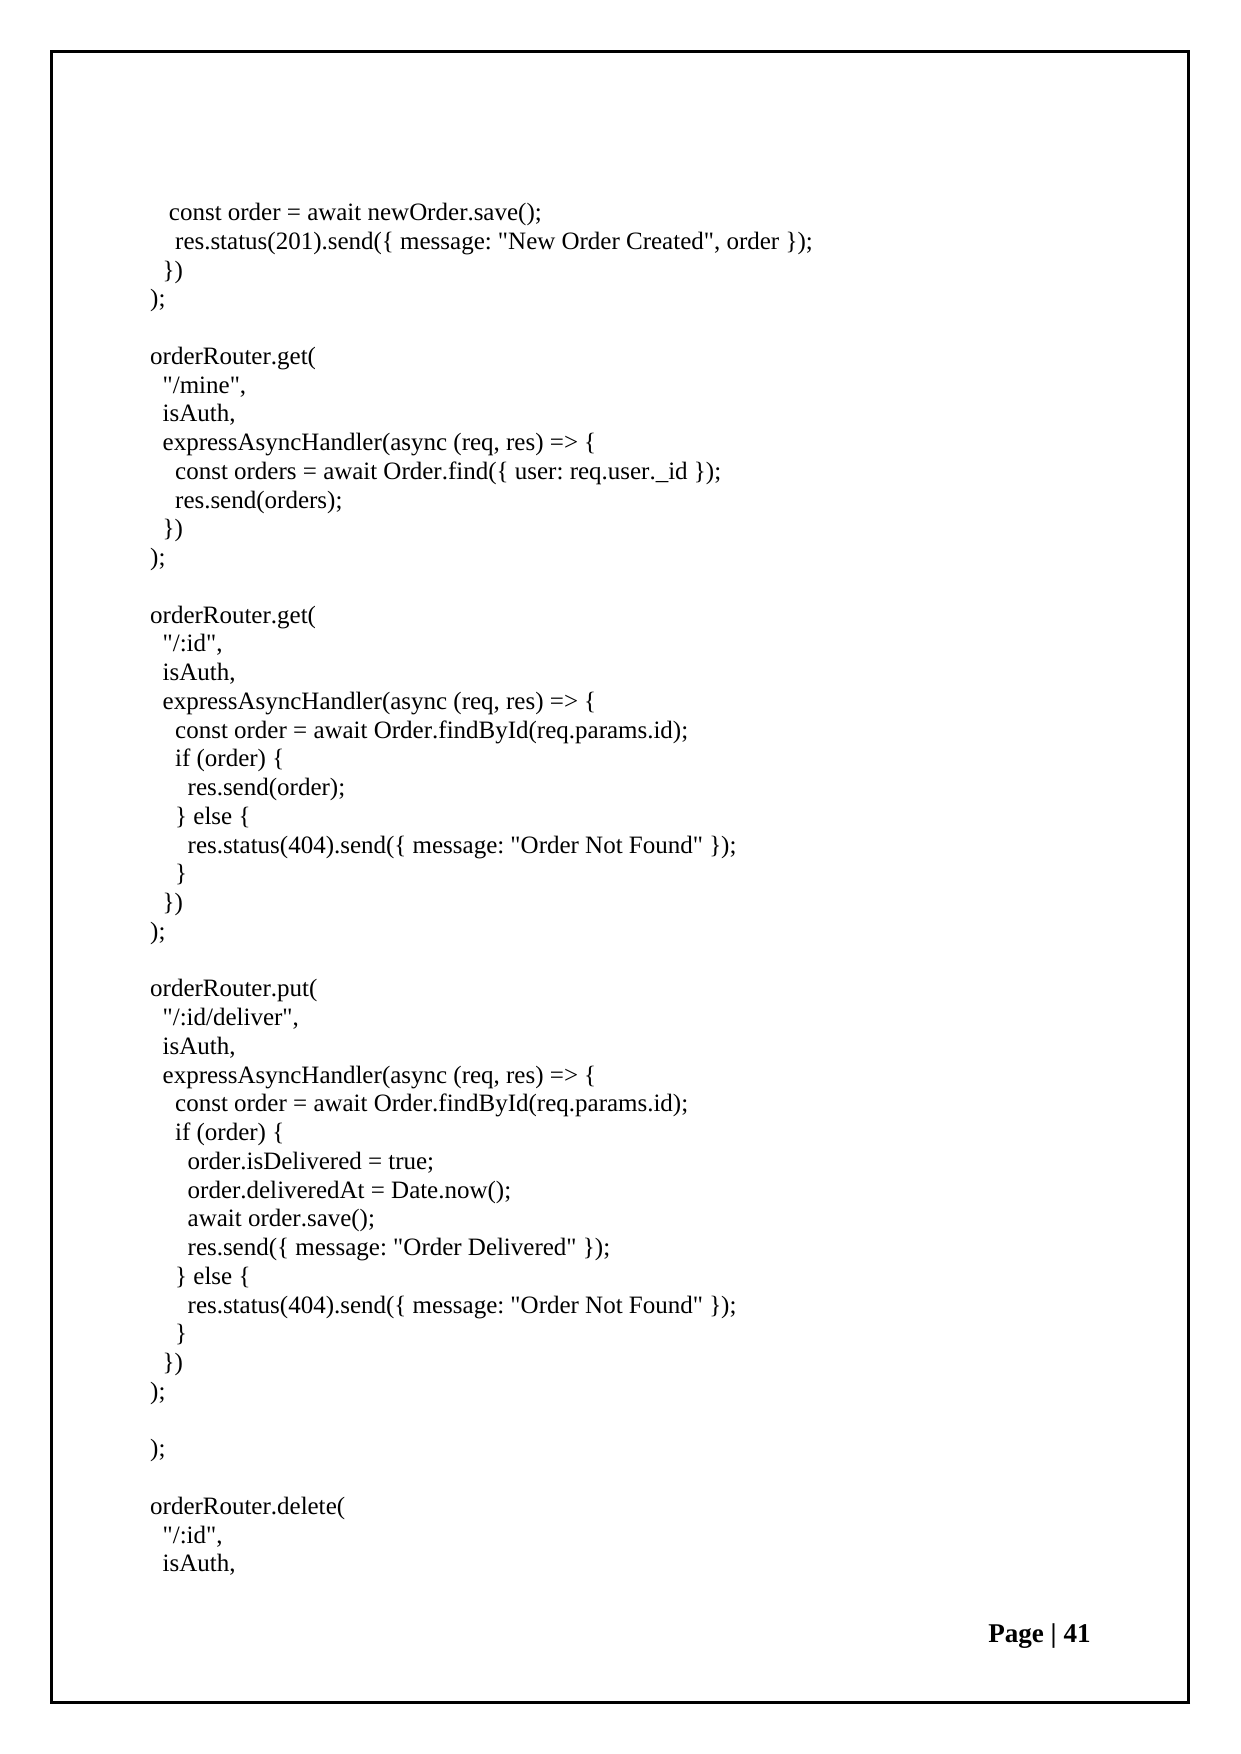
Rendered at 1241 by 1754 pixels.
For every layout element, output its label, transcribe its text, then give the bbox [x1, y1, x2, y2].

text const order = await newOrder.save(); [150, 197, 1090, 226]
text isAuth, [150, 1548, 1090, 1577]
text } [150, 858, 1090, 887]
text const order = await Order.findById(req.params.id); [150, 715, 1090, 743]
text await order.save(); [150, 1203, 1090, 1232]
text }) [150, 255, 1090, 283]
text orderRouter.put( [150, 973, 1090, 1002]
text } else { [150, 801, 1090, 830]
text "/:id", [150, 1520, 1090, 1548]
text ); [150, 916, 1090, 945]
text orderRouter.get( [150, 600, 1090, 628]
text "/:id", [150, 628, 1090, 657]
text if (order) { [150, 743, 1090, 772]
text "/mine", [150, 370, 1090, 398]
text orderRouter.delete( [150, 1491, 1090, 1520]
text expressAsyncHandler(async (req, res) => { [150, 427, 1090, 456]
text ); [150, 1376, 1090, 1405]
text res.send(order); [150, 772, 1090, 801]
text res.send({ message: "Order Delivered" }); [150, 1232, 1090, 1261]
text ); [150, 283, 1090, 312]
text isAuth, [150, 398, 1090, 427]
text res.status(404).send({ message: "Order Not Found" }); [150, 1290, 1090, 1318]
text res.status(404).send({ message: "Order Not Found" }); [150, 830, 1090, 858]
text expressAsyncHandler(async (req, res) => { [150, 686, 1090, 715]
text res.send(orders); [150, 485, 1090, 513]
text "/:id/deliver", [150, 1002, 1090, 1031]
text const order = await Order.findById(req.params.id); [150, 1088, 1090, 1117]
text const orders = await Order.find({ user: req.user._id }); [150, 456, 1090, 485]
text if (order) { [150, 1117, 1090, 1146]
text ); [150, 1433, 1090, 1462]
text isAuth, [150, 1031, 1090, 1060]
text order.isDelivered = true; [150, 1146, 1090, 1175]
text }) [150, 887, 1090, 916]
text }) [150, 513, 1090, 542]
text order.deliveredAt = Date.now(); [150, 1175, 1090, 1203]
text } [150, 1318, 1090, 1347]
text orderRouter.get( [150, 341, 1090, 370]
text } else { [150, 1261, 1090, 1290]
text expressAsyncHandler(async (req, res) => { [150, 1060, 1090, 1088]
text ); [150, 542, 1090, 571]
text res.status(201).send({ message: "New Order Created", order }); [150, 226, 1090, 255]
text isAuth, [150, 657, 1090, 686]
text }) [150, 1347, 1090, 1376]
